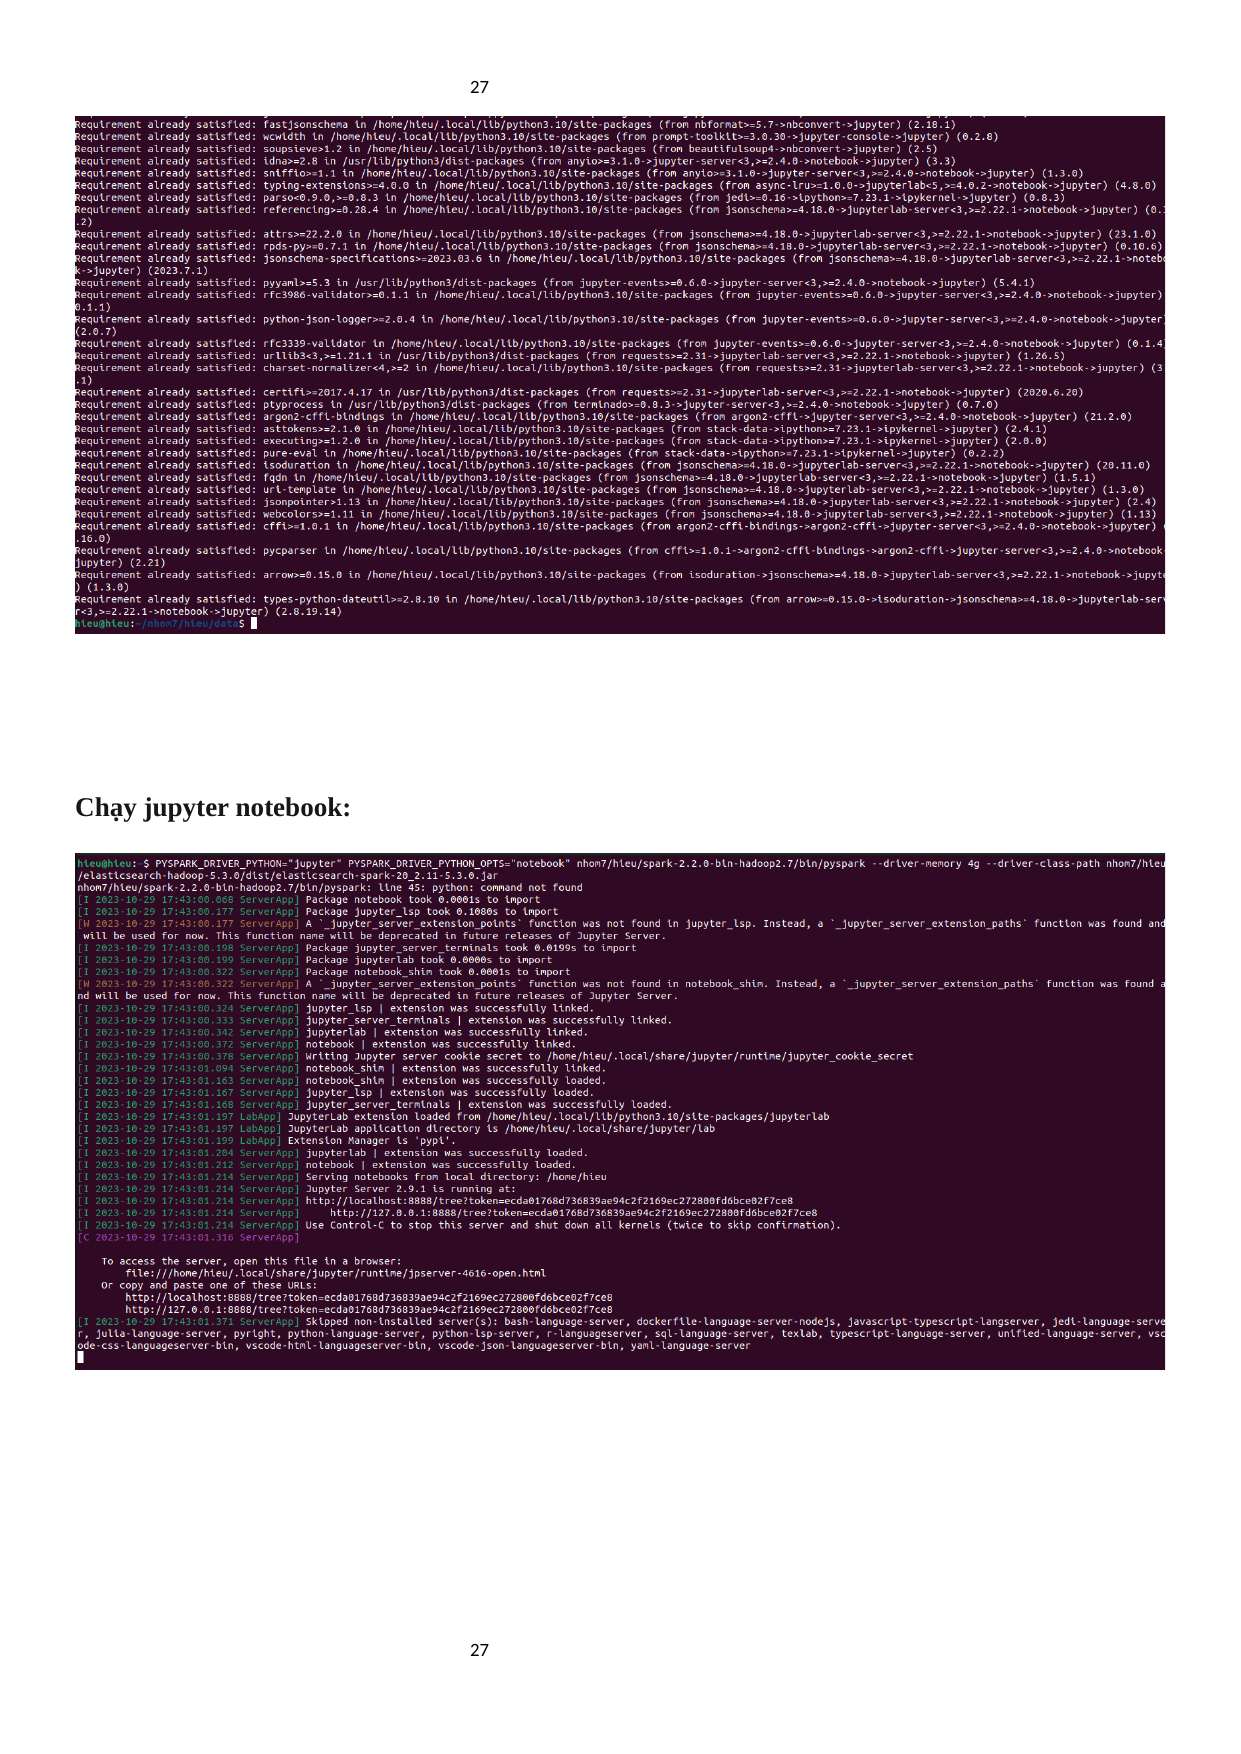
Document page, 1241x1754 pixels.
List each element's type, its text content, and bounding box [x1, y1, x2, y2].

picture [75, 853, 1166, 1370]
picture [75, 116, 1166, 634]
text Chạy jupyter notebook: [75, 791, 1165, 822]
